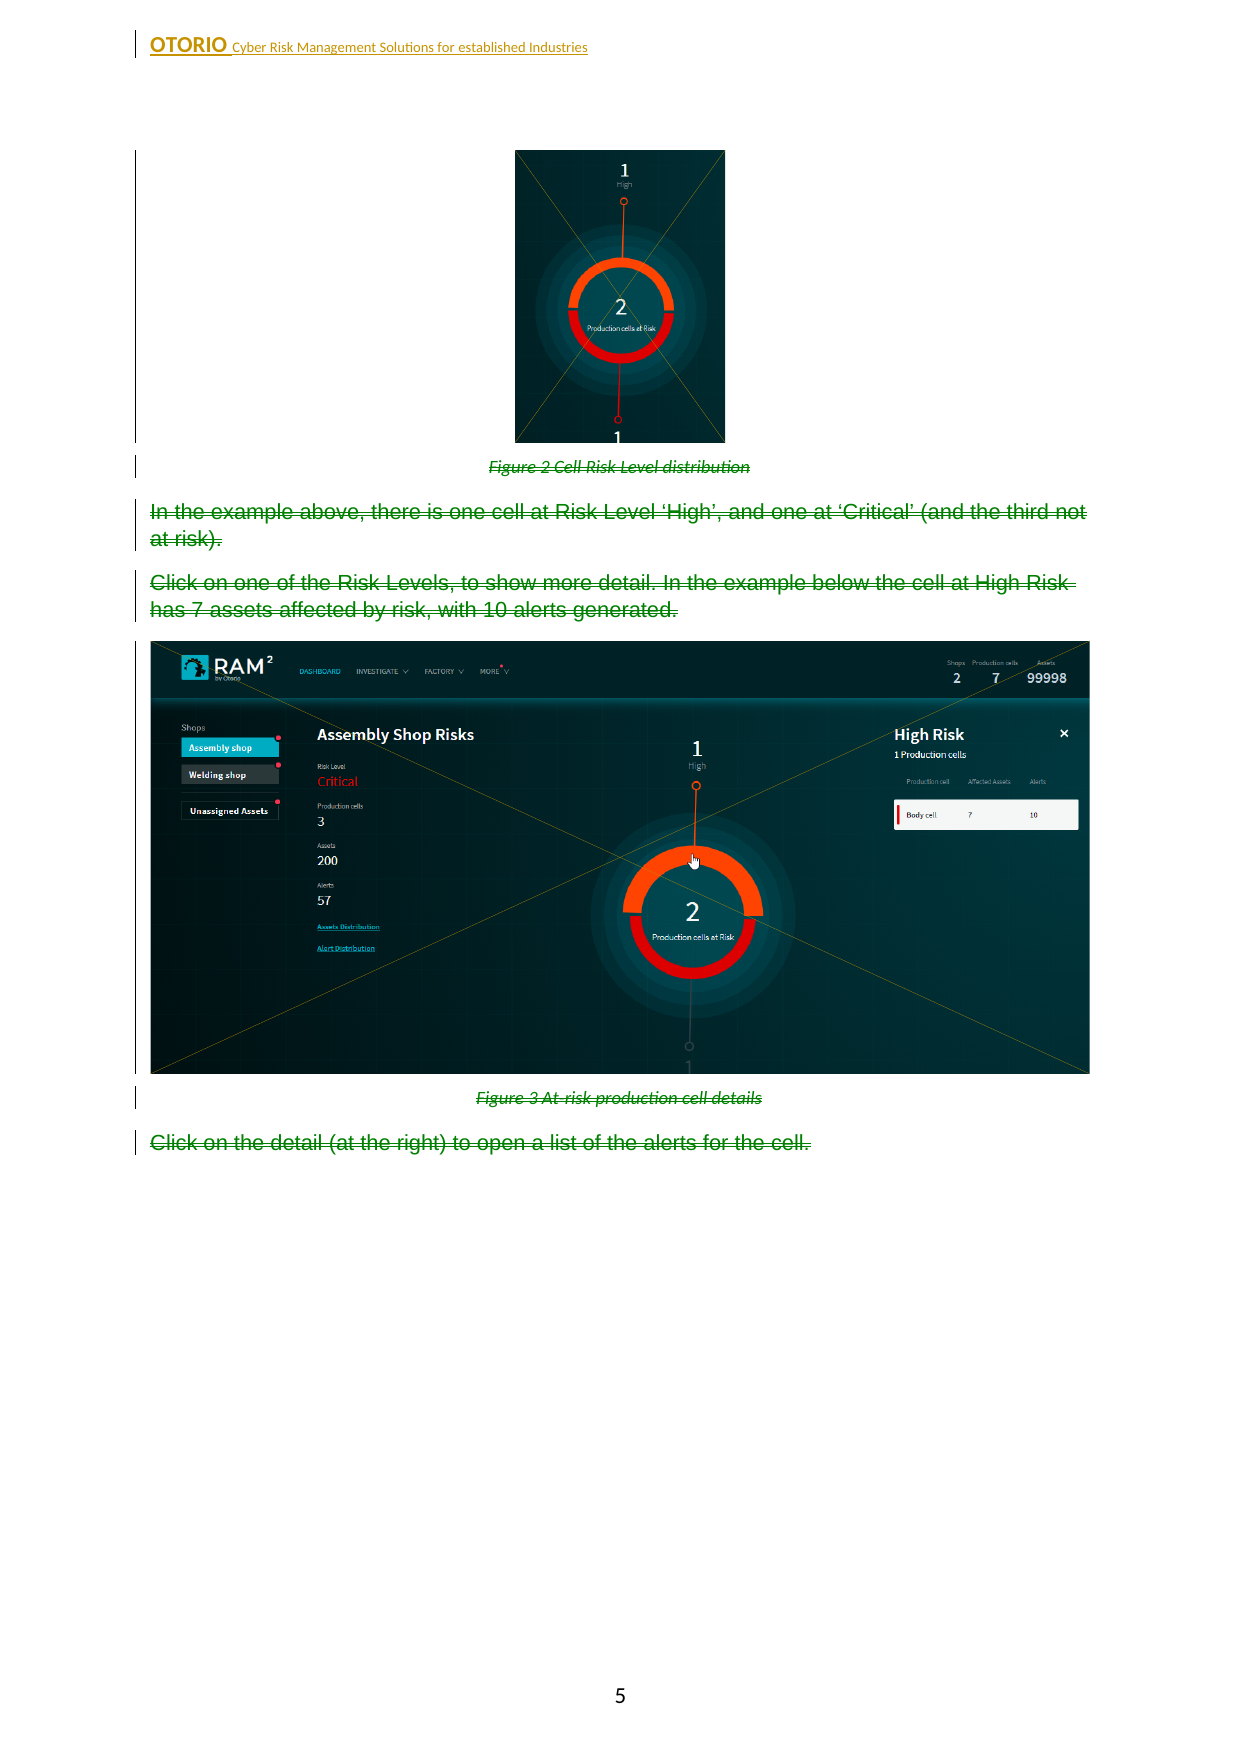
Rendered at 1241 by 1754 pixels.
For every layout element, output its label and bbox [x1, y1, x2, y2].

picture [150, 642, 618, 1073]
picture [516, 298, 724, 443]
picture [622, 642, 1090, 1073]
picture [516, 150, 724, 294]
picture [621, 151, 726, 442]
picture [515, 152, 619, 441]
picture [153, 858, 1087, 1074]
picture [153, 641, 1087, 856]
